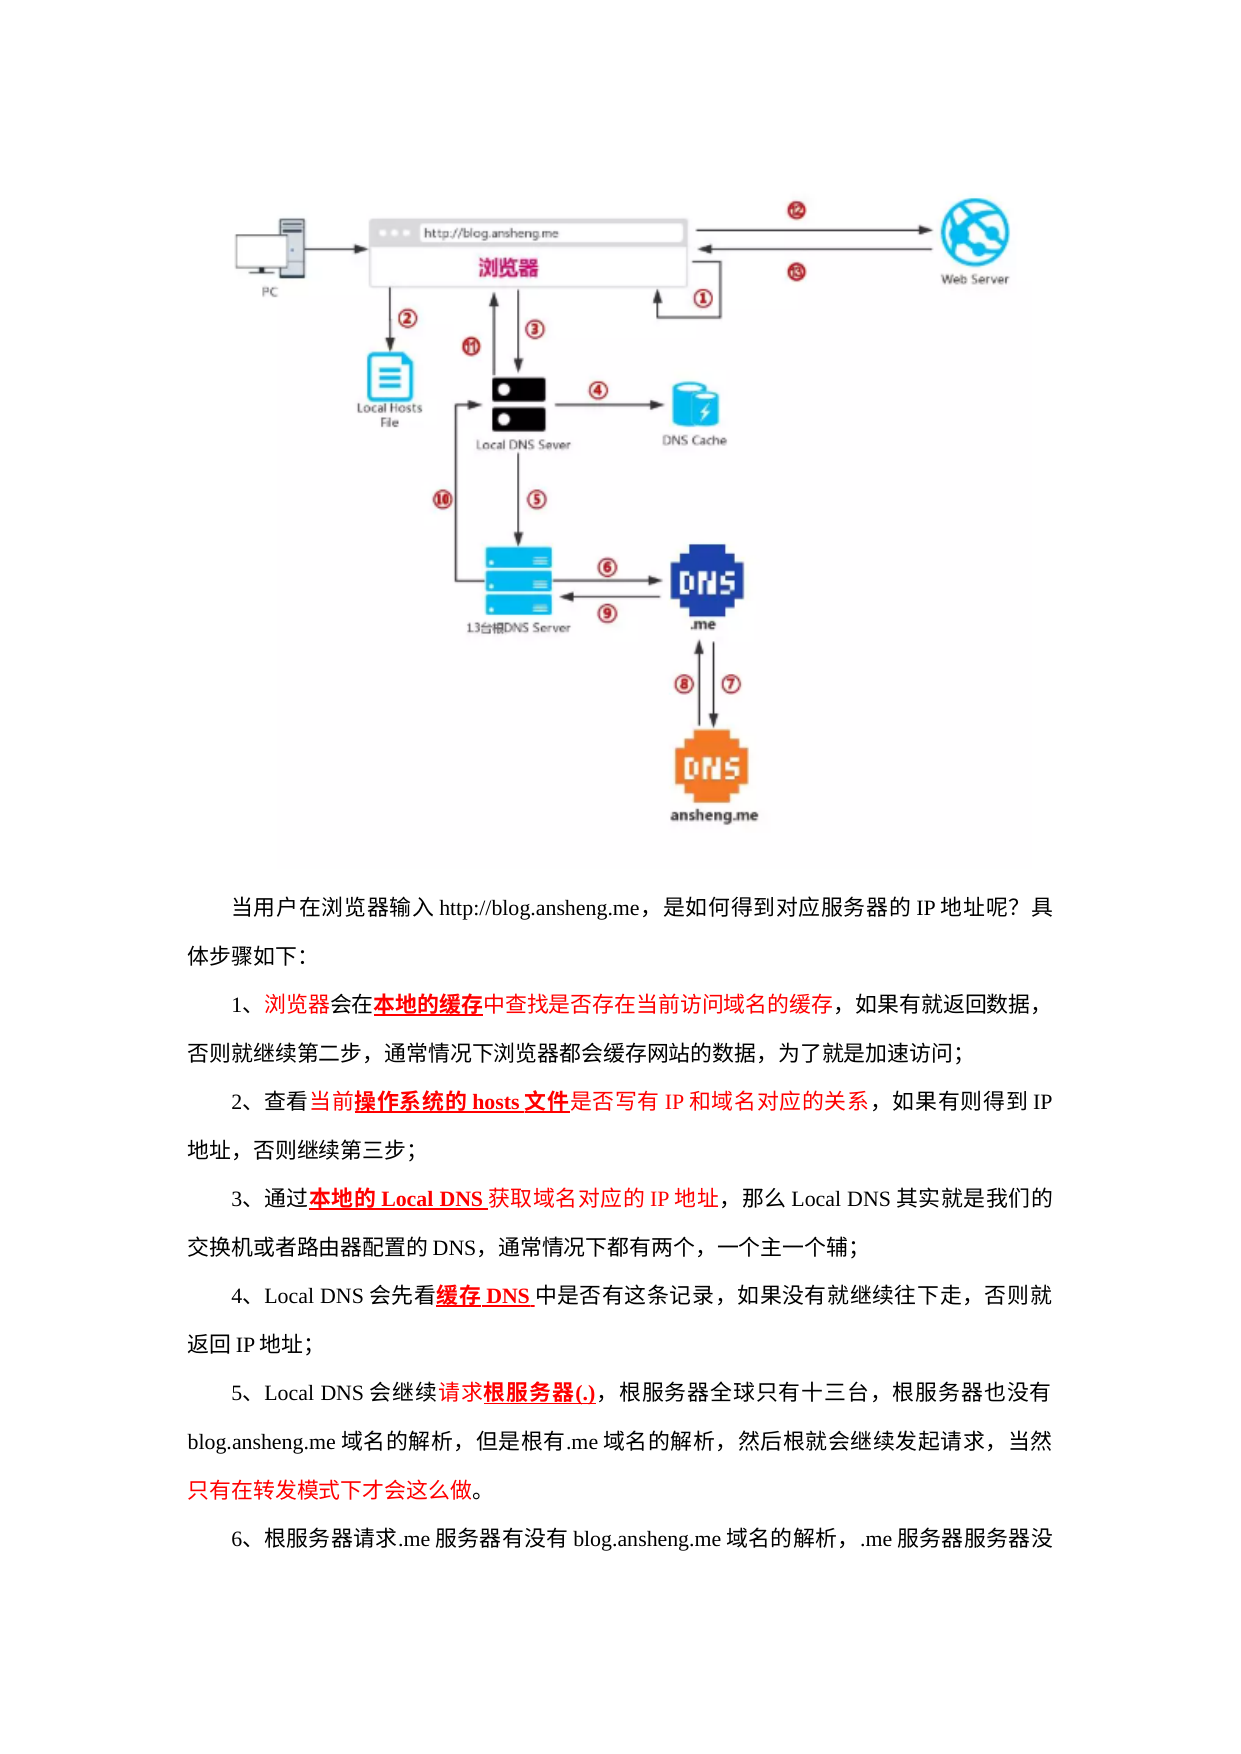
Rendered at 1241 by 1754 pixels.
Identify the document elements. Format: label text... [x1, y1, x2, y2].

list Local DNS会继续请求根服务器(.)，根服务器全球只有十三台，根服务器也没有blog.ansheng.me域名的解析，但是根有.me域名的解析，然后根就会继续发起请求，当然只有在转发模式下才会这么做。 [187, 1375, 1053, 1505]
list Local DNS会先看缓存DNS中是否有这条记录，如果没有就继续往下走，否则就返回IP地址； [187, 1278, 1053, 1359]
list 浏览器会在本地的缓存中查找是否存在当前访问域名的缓存，如果有就返回数据，否则就继续第二步，通常情况下浏览器都会缓存网站的数据，为了就是加速访问； [187, 987, 1053, 1068]
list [187, 1521, 1053, 1553]
picture [208, 162, 1032, 875]
list 通过本地的Local DNS获取域名对应的IP地址，那么Local DNS其实就是我们的交换机或者路由器配置的DNS，通常情况下都有两个，一个主一个辅； [187, 1181, 1053, 1262]
list 查看当前操作系统的hosts文件是否写有IP和域名对应的关系，如果有则得到IP地址，否则继续第三步； [187, 1084, 1053, 1165]
text 当用户在浏览器输入http://blog.ansheng.me，是如何得到对应服务器的IP地址呢？具体步骤如下： [187, 889, 1053, 971]
